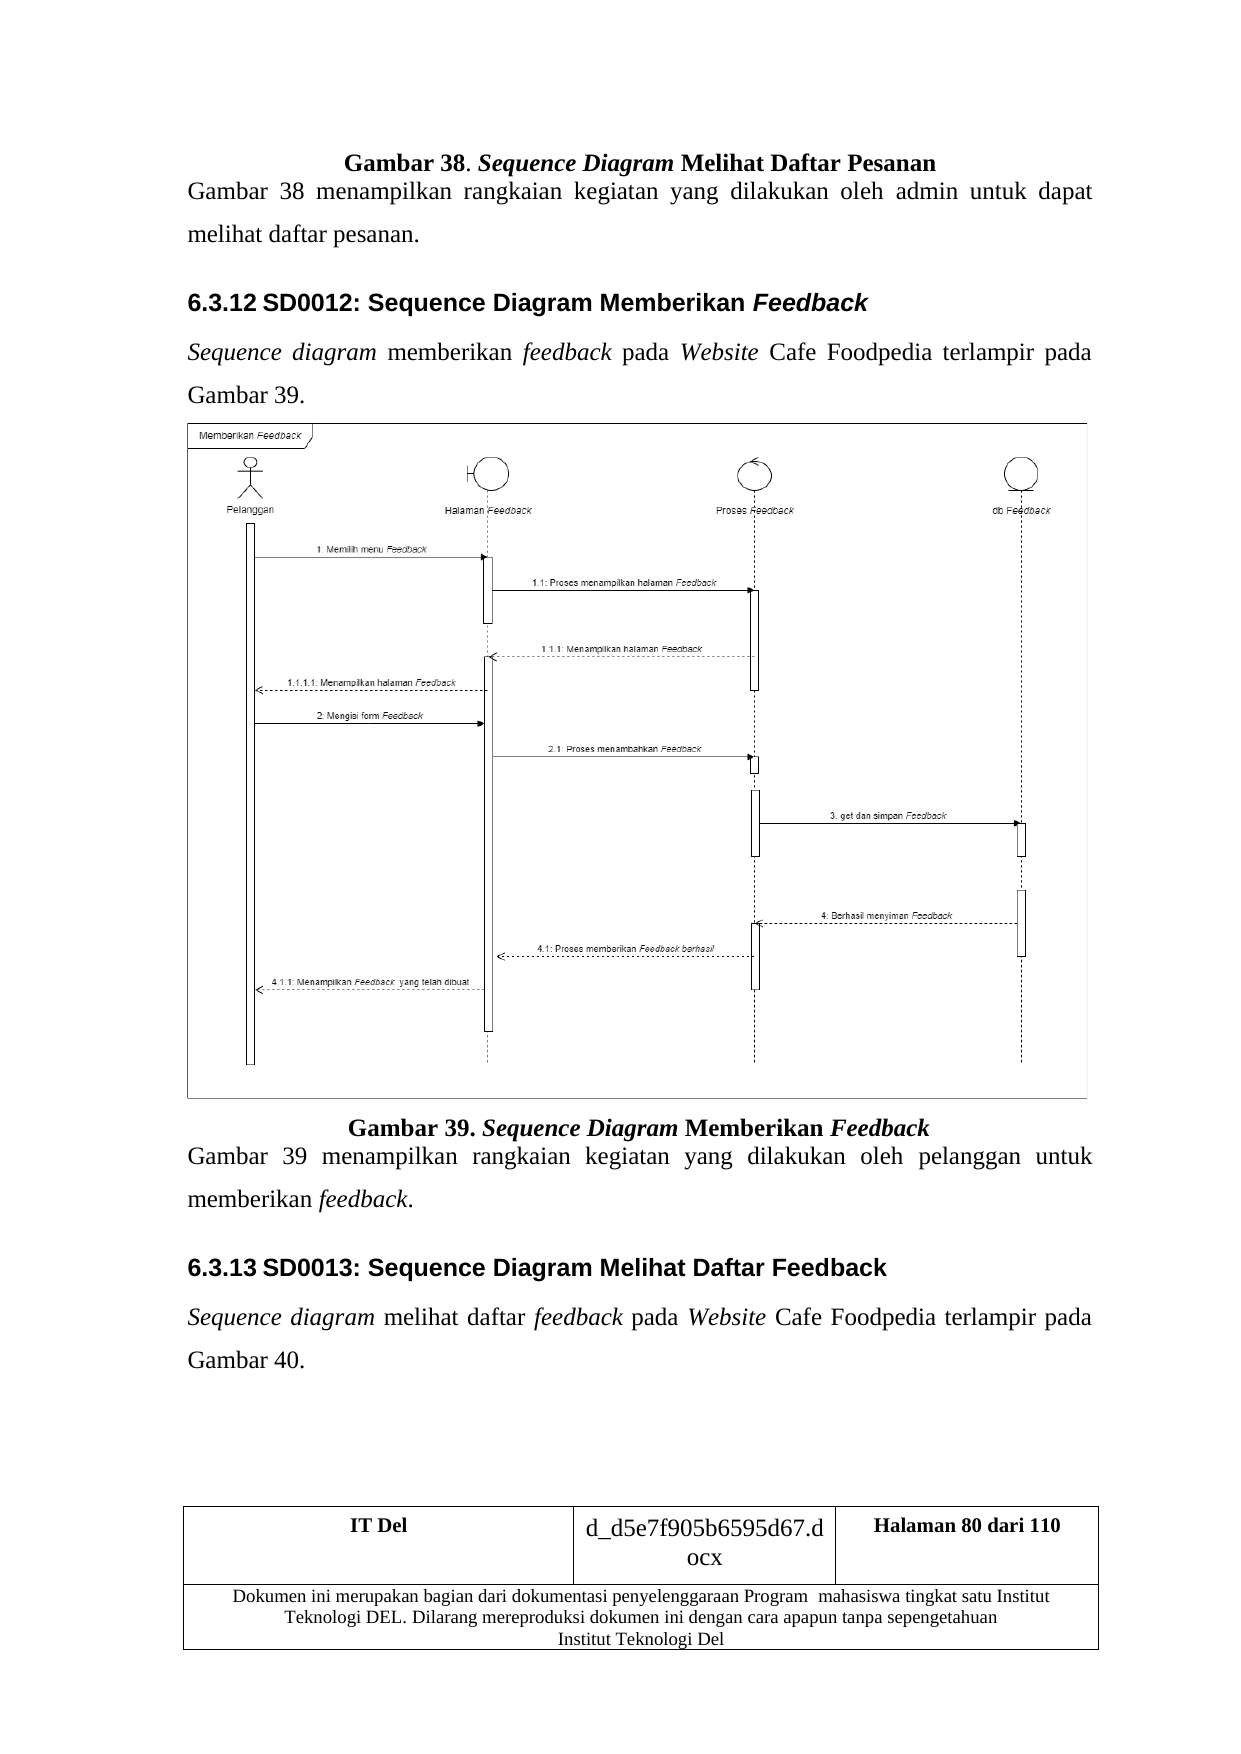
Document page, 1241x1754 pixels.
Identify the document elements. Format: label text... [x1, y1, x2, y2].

subtitle SD0013: Sequence Diagram Melihat Daftar Feedback [187, 1253, 1092, 1281]
text Gambar 39. Sequence Diagram Memberikan Feedback [187, 1113, 1092, 1141]
text Sequence diagram memberikan feedback pada Website Cafe Foodpedia terlampir pada Gambar 39. [187, 337, 1092, 409]
subtitle SD0012: Sequence Diagram Memberikan Feedback [187, 288, 1092, 316]
text Gambar 38. Sequence Diagram Melihat Daftar Pesanan [187, 148, 1092, 176]
text Sequence diagram melihat daftar feedback pada Website Cafe Foodpedia terlampir pada Gambar 40. [187, 1302, 1092, 1374]
text Gambar 38 menampilkan rangkaian kegiatan yang dilakukan oleh admin untuk dapat melihat daftar pesanan. [187, 176, 1092, 248]
picture [187, 423, 1088, 1099]
text Gambar 39 menampilkan rangkaian kegiatan yang dilakukan oleh pelanggan untuk memberikan feedback. [187, 1141, 1092, 1213]
